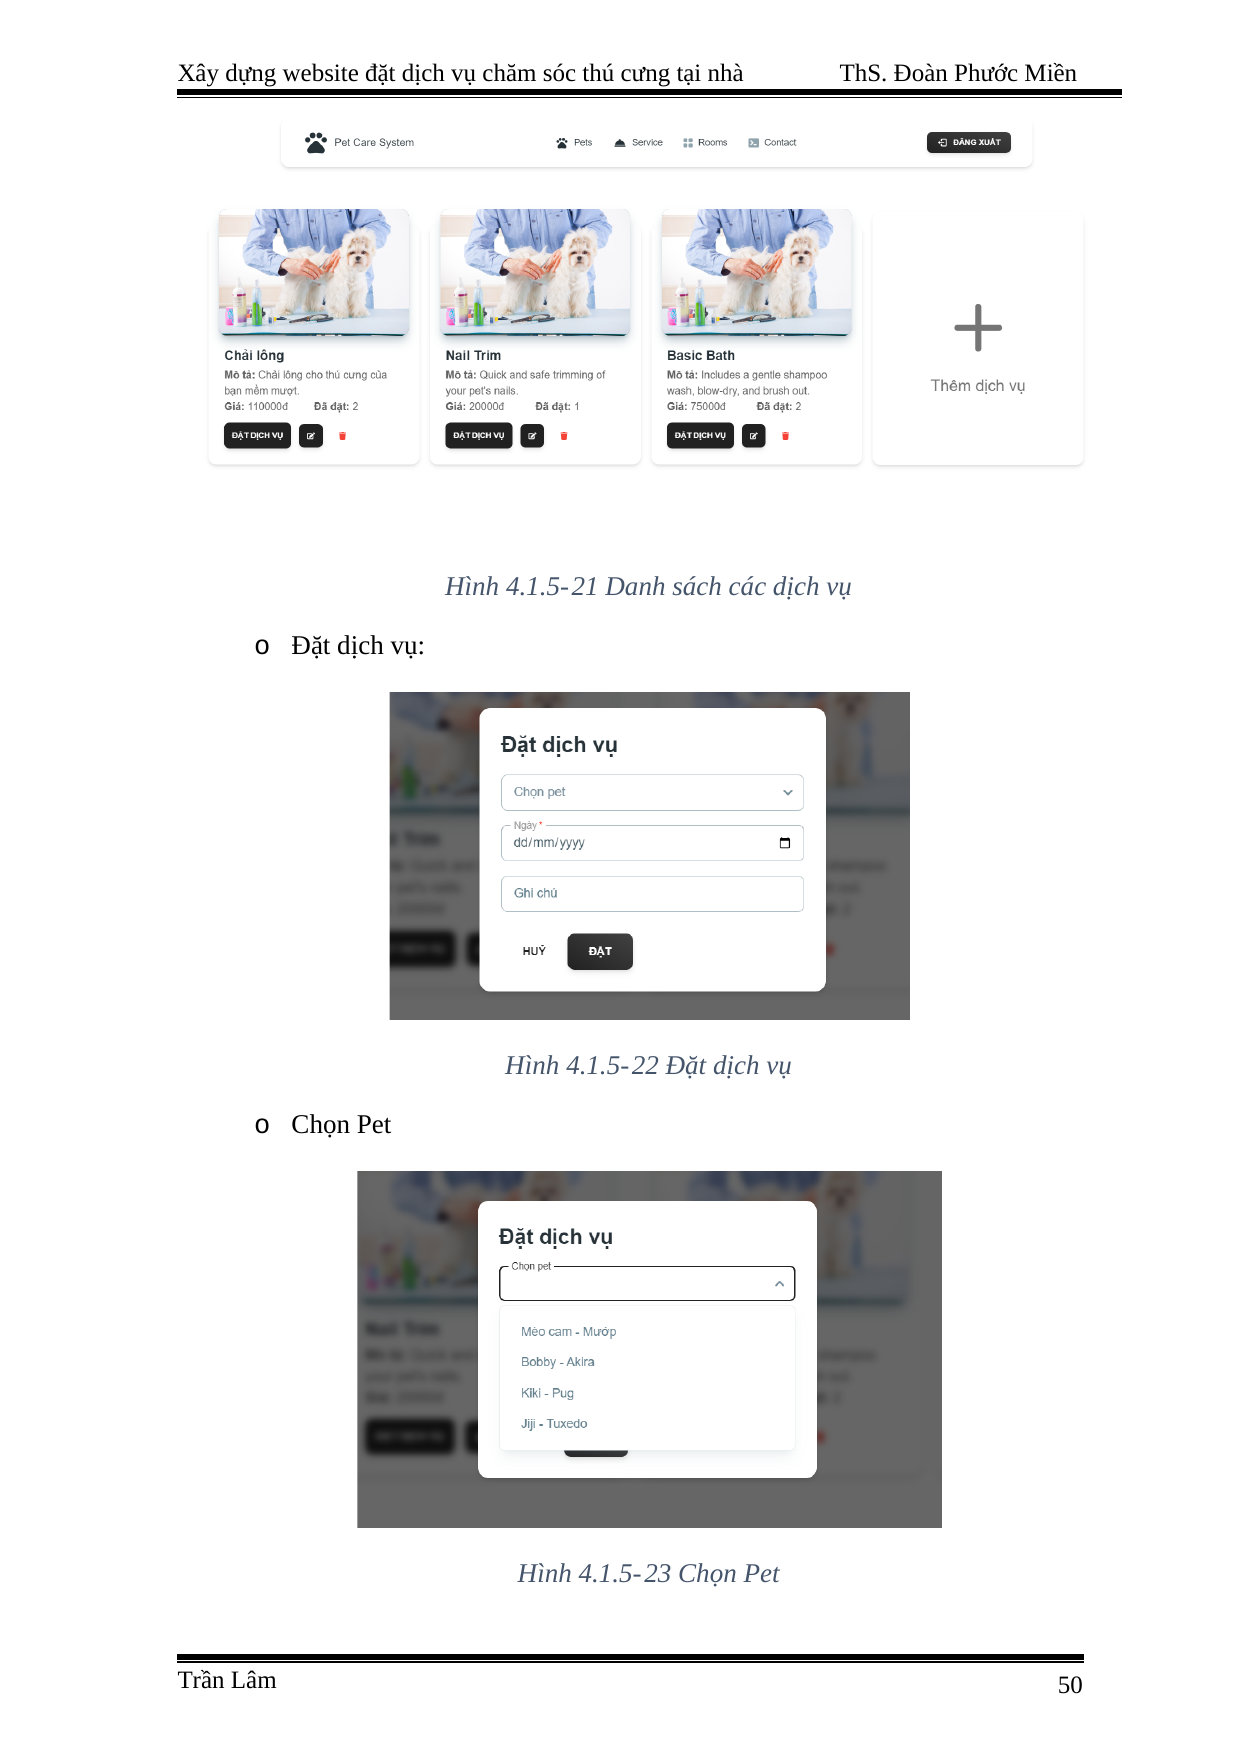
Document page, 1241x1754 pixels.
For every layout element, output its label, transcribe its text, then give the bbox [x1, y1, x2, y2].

picture [187, 118, 1125, 544]
picture [357, 1171, 942, 1528]
picture [389, 692, 910, 1020]
text Chọn Pet [254, 1108, 1122, 1142]
text Đặt dịch vụ: [254, 629, 1122, 663]
